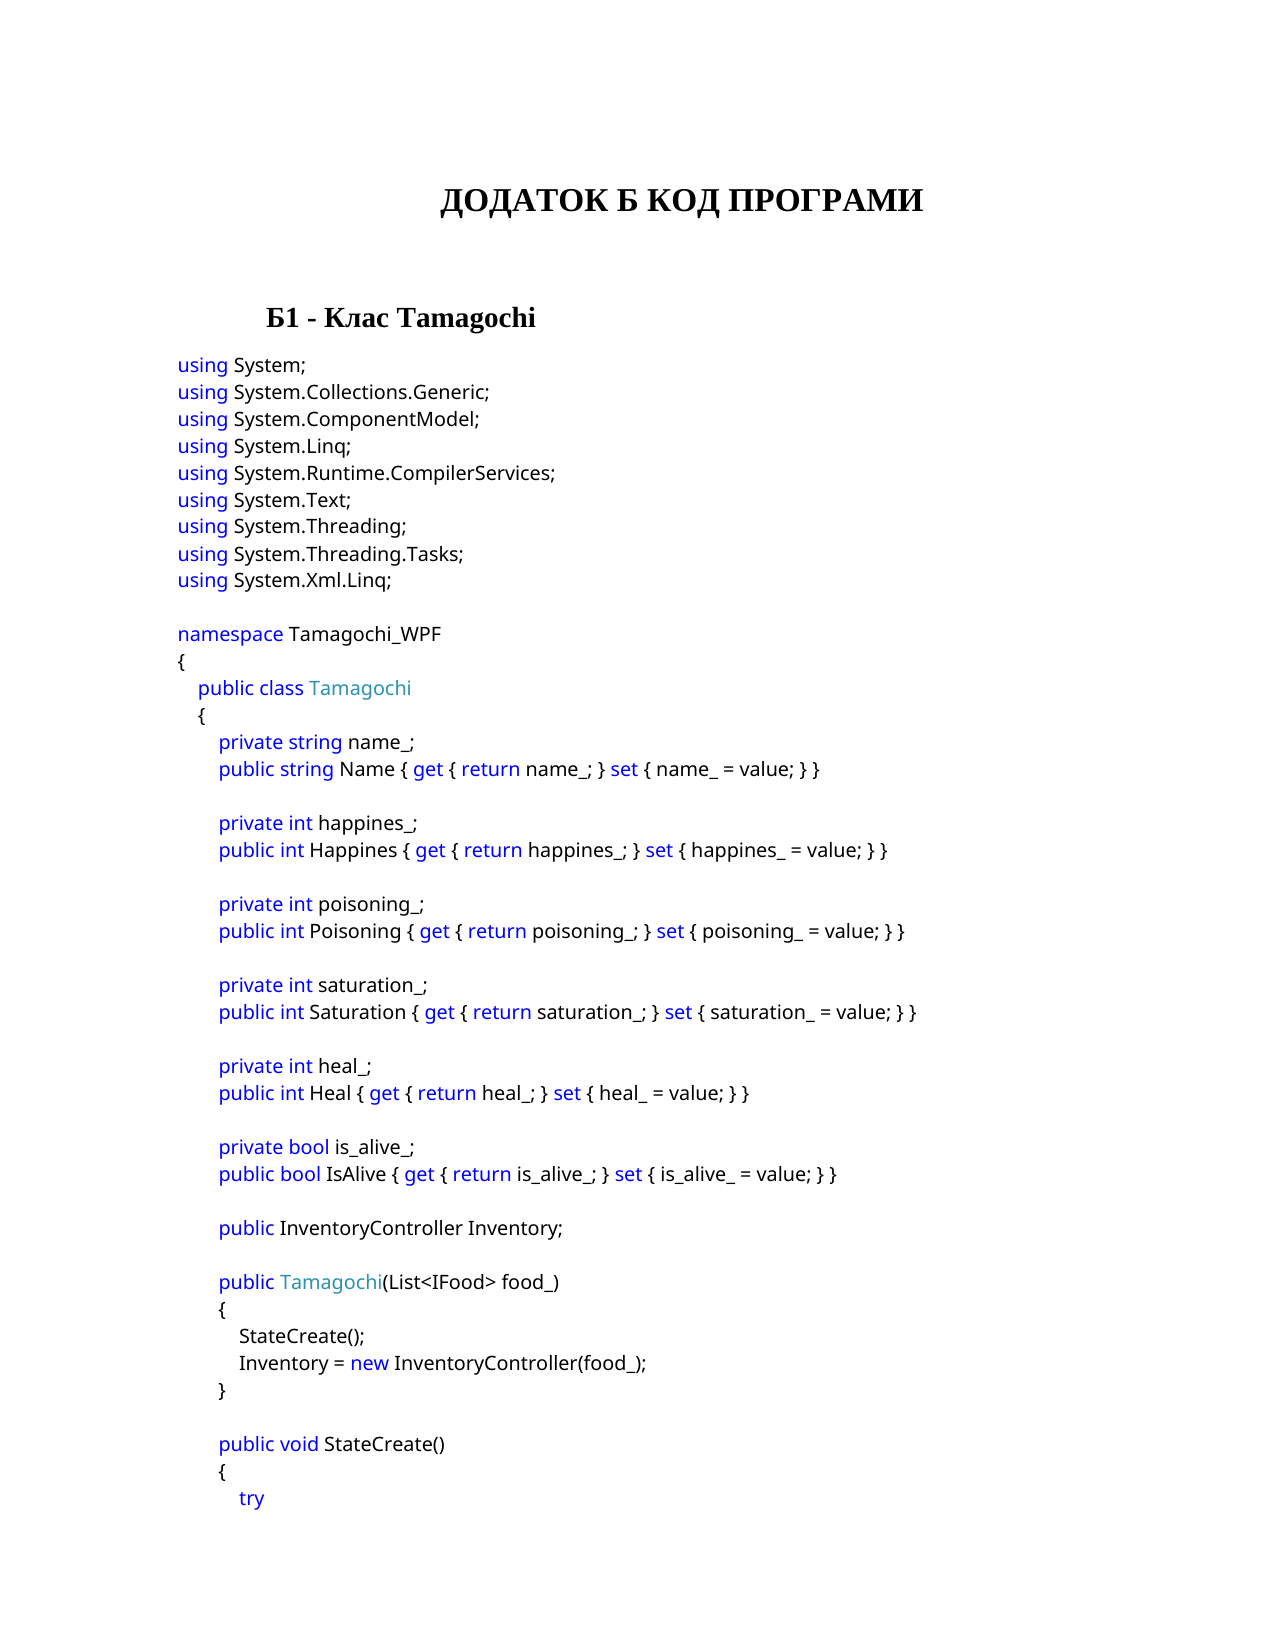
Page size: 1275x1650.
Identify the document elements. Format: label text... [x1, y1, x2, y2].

text public string Name { get { return name_; } set { name_ = value; } } [177, 756, 1186, 783]
text private int saturation_; [177, 971, 1186, 998]
text Б1 - Клас Tamagochi [177, 301, 1186, 334]
text Додаток Б Код Програми [177, 181, 1186, 219]
text private string name_; [177, 729, 1186, 756]
text using System.Xml.Linq; [177, 567, 1186, 594]
text private int heal_; [177, 1052, 1186, 1079]
text public int Saturation { get { return saturation_; } set { saturation_ = value; } } [177, 998, 1186, 1025]
text using System.ComponentModel; [177, 405, 1186, 432]
text public bool IsAlive { get { return is_alive_; } set { is_alive_ = value; } } [177, 1160, 1186, 1187]
text StateCreate(); [177, 1322, 1186, 1349]
text private int happines_; [177, 809, 1186, 837]
text private int poisoning_; [177, 891, 1186, 917]
text using System.Runtime.CompilerServices; [177, 459, 1186, 486]
text public int Happines { get { return happines_; } set { happines_ = value; } } [177, 837, 1186, 863]
text public class Tamagochi [177, 675, 1186, 702]
text } [177, 1376, 1186, 1403]
text using System.Threading; [177, 513, 1186, 540]
text public Tamagochi(List<IFood> food_) [177, 1268, 1186, 1295]
text { [177, 648, 1186, 675]
text using System.Linq; [177, 432, 1186, 459]
text private bool is_alive_; [177, 1133, 1186, 1160]
text { [177, 1457, 1186, 1484]
text using System; [177, 351, 1186, 378]
text using System.Text; [177, 486, 1186, 513]
text using System.Threading.Tasks; [177, 540, 1186, 567]
text public InventoryController Inventory; [177, 1214, 1186, 1241]
text { [177, 702, 1186, 729]
text public void StateCreate() [177, 1430, 1186, 1457]
text try [177, 1484, 1186, 1511]
text public int Poisoning { get { return poisoning_; } set { poisoning_ = value; } } [177, 917, 1186, 944]
text namespace Tamagochi_WPF [177, 621, 1186, 648]
text Inventory = new InventoryController(food_); [177, 1349, 1186, 1376]
text public int Heal { get { return heal_; } set { heal_ = value; } } [177, 1079, 1186, 1106]
text using System.Collections.Generic; [177, 378, 1186, 405]
text { [177, 1295, 1186, 1322]
